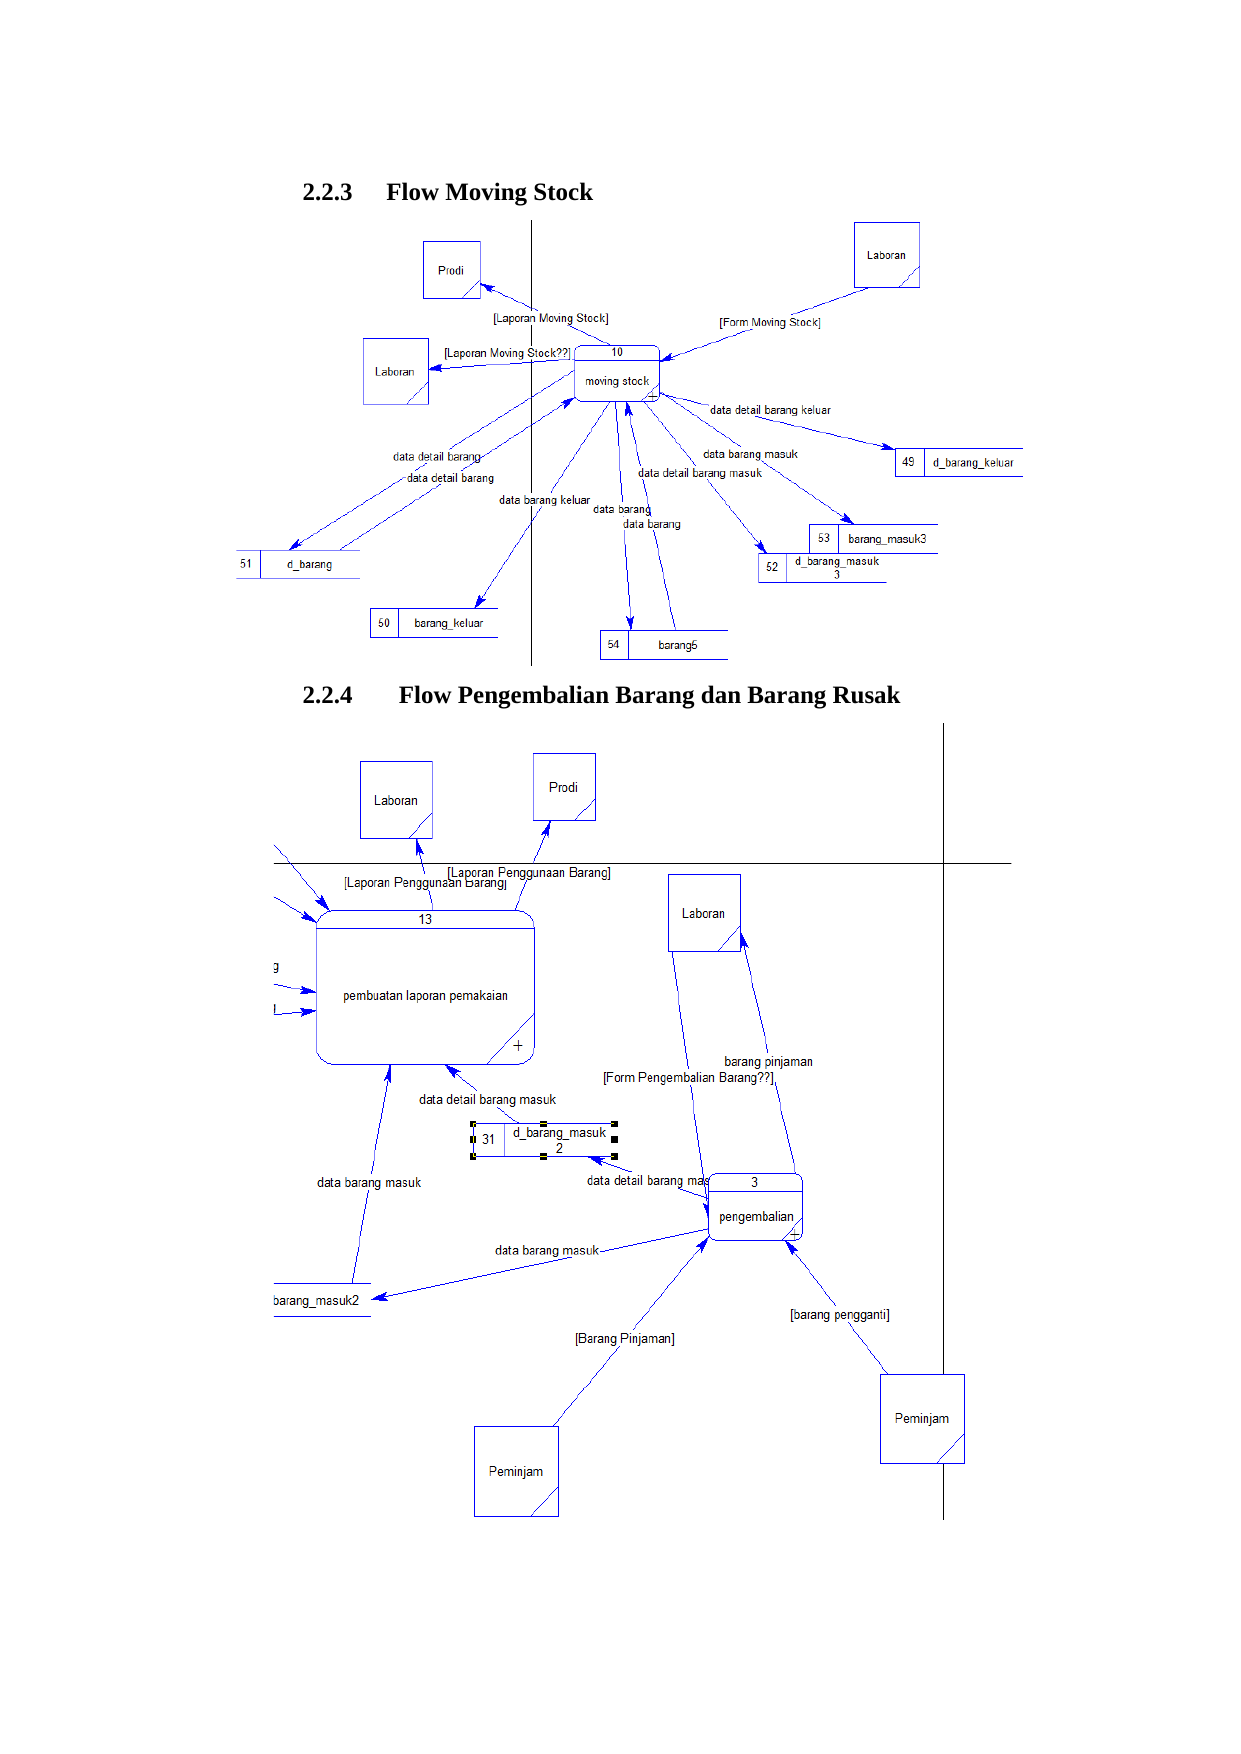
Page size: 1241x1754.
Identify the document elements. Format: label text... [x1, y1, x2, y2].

picture [236, 220, 1064, 666]
text Flow Moving Stock [302, 177, 1063, 206]
text Flow Pengembalian Barang dan Barang Rusak [302, 680, 1063, 709]
picture [273, 723, 1012, 1520]
